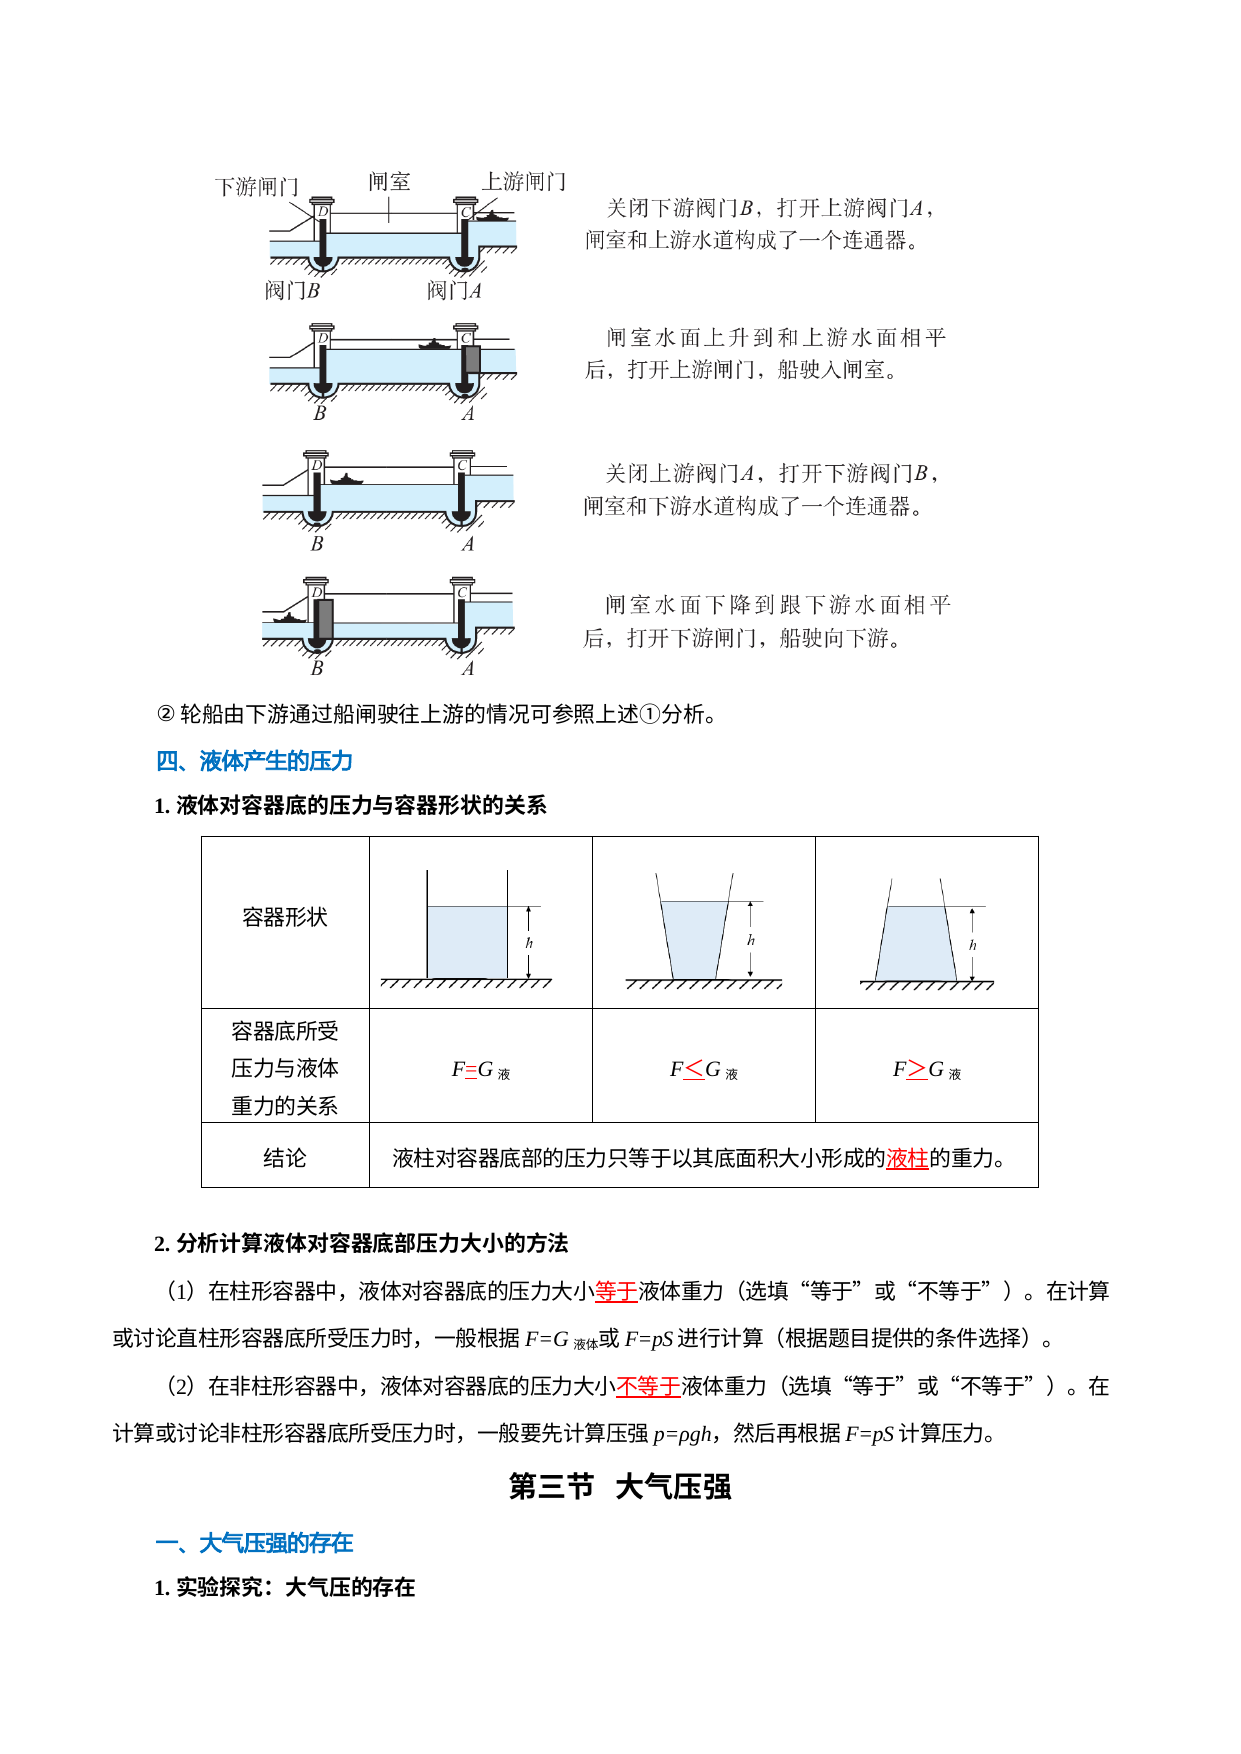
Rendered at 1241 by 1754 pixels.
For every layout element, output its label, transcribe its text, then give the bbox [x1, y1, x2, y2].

table_header [816, 837, 1038, 1008]
table_cell F=G液 [370, 1009, 592, 1122]
text 1. 液体对容器底的压力与容器形状的关系 [112, 788, 1128, 820]
text 第三节 大气压强 [112, 1464, 1128, 1506]
text ②轮船由下游通过船闸驶往上游的情况可参照上述①分析。 [112, 697, 1128, 729]
table_cell 液柱对容器底部的压力只等于以其底面积大小形成的液柱的重力。 [370, 1123, 1038, 1187]
table_cell 结论 [202, 1123, 369, 1187]
table_header [370, 837, 592, 1008]
picture [199, 147, 972, 430]
table_cell F＜G液 [593, 1009, 815, 1122]
table_header 容器形状 [202, 837, 369, 1008]
table_cell F＞G液 [816, 1009, 1038, 1122]
text 四、液体产生的压力 [112, 745, 1128, 774]
picture [380, 870, 556, 996]
table_cell 容器底所受 压力与液体 重力的关系 [202, 1009, 369, 1122]
picture [625, 873, 783, 994]
text 一、大气压强的存在 [112, 1527, 1128, 1556]
picture [860, 872, 995, 994]
text 2. 分析计算液体对容器底部压力大小的方法 [112, 1226, 1128, 1258]
text （2）在非柱形容器中，液体对容器底的压力大小不等于液体重力（选填“等于”或“不等于”）。在计算或讨论非柱形容器底所受压力时，一般要先计算压强p=ρgh，然后再根据F=pS计算压力。 [112, 1369, 1128, 1448]
table_header [593, 837, 815, 1008]
text 1. 实验探究：大气压的存在 [112, 1570, 1128, 1602]
text （1）在柱形容器中，液体对容器底的压力大小等于液体重力（选填“等于”或“不等于”）。在计算或讨论直柱形容器底所受压力时，一般根据F=G液体或F=pS进行计算（根据题目提供的条件选择）。 [112, 1274, 1128, 1353]
picture [243, 441, 962, 685]
